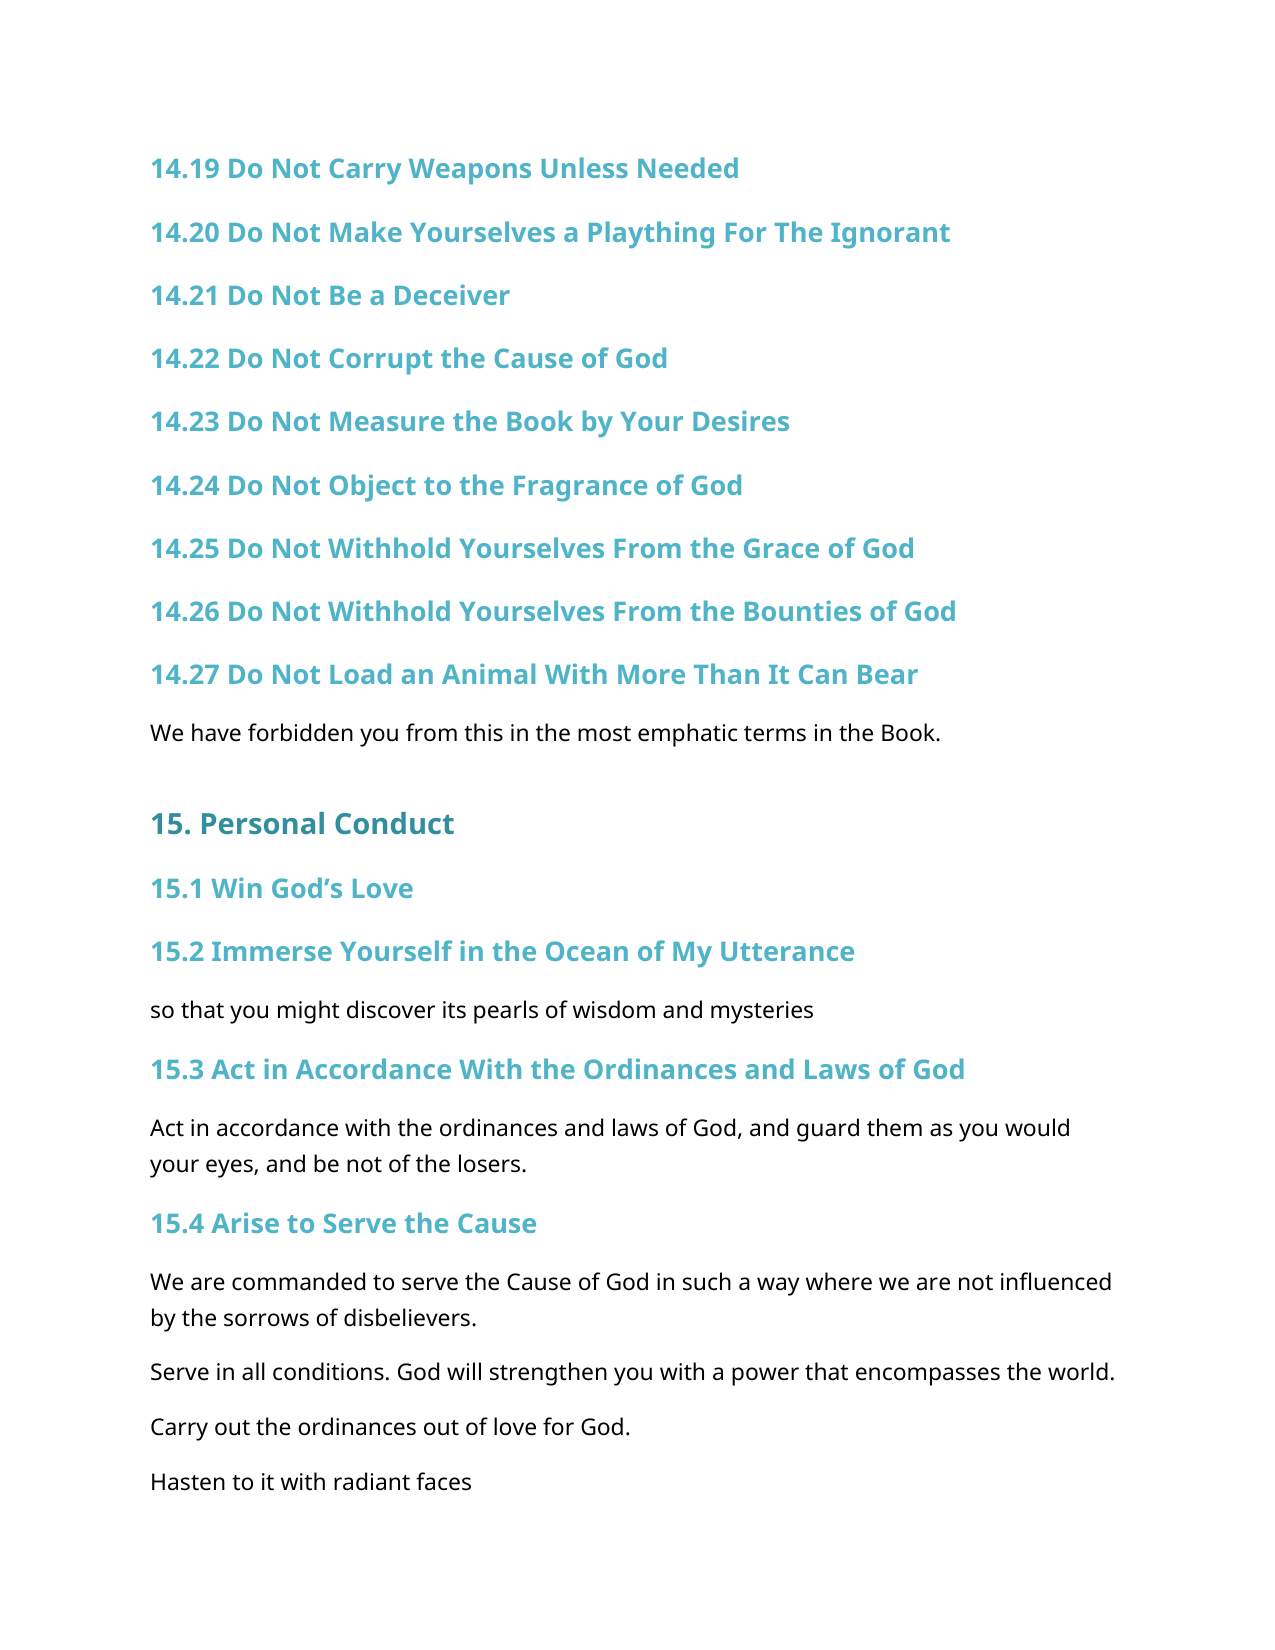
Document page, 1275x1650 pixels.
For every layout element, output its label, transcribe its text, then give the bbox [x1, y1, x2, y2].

subtitle 15.3 Act in Accordance With the Ordinances and Laws of God [150, 1051, 1125, 1087]
subtitle 14.23 Do Not Measure the Book by Your Desires [150, 403, 1125, 440]
text We have forbidden you from this in the most emphatic terms in the Book. [150, 717, 1125, 748]
subtitle 14.25 Do Not Withhold Yourselves From the Grace of God [150, 529, 1125, 566]
subtitle 14.24 Do Not Object to the Fragrance of God [150, 466, 1125, 503]
subtitle 15. Personal Conduct [150, 803, 1125, 843]
text Act in accordance with the ordinances and laws of God, and guard them as you would your eyes, and be not of the losers. [150, 1112, 1125, 1179]
subtitle 14.26 Do Not Withhold Yourselves From the Bounties of God [150, 593, 1125, 629]
subtitle 14.20 Do Not Make Yourselves a Plaything For The Ignorant [150, 213, 1125, 250]
text Serve in all conditions. God will strengthen you with a power that encompasses the world. [150, 1356, 1125, 1387]
subtitle 14.22 Do Not Corrupt the Cause of God [150, 340, 1125, 377]
text Hasten to it with radiant faces [150, 1466, 1125, 1497]
text We are commanded to serve the Cause of God in such a way where we are not influenced by the sorrows of disbelievers. [150, 1266, 1125, 1333]
subtitle 15.4 Arise to Serve the Cause [150, 1204, 1125, 1241]
subtitle 15.1 Win God’s Love [150, 869, 1125, 906]
subtitle 14.19 Do Not Carry Weapons Unless Needed [150, 150, 1125, 187]
subtitle 15.2 Immerse Yourself in the Ocean of My Utterance [150, 933, 1125, 969]
text so that you might discover its pearls of wisdom and mysteries [150, 994, 1125, 1025]
subtitle 14.27 Do Not Load an Animal With More Than It Can Bear [150, 656, 1125, 693]
text Carry out the ordinances out of love for God. [150, 1411, 1125, 1442]
subtitle 14.21 Do Not Be a Deceiver [150, 276, 1125, 313]
